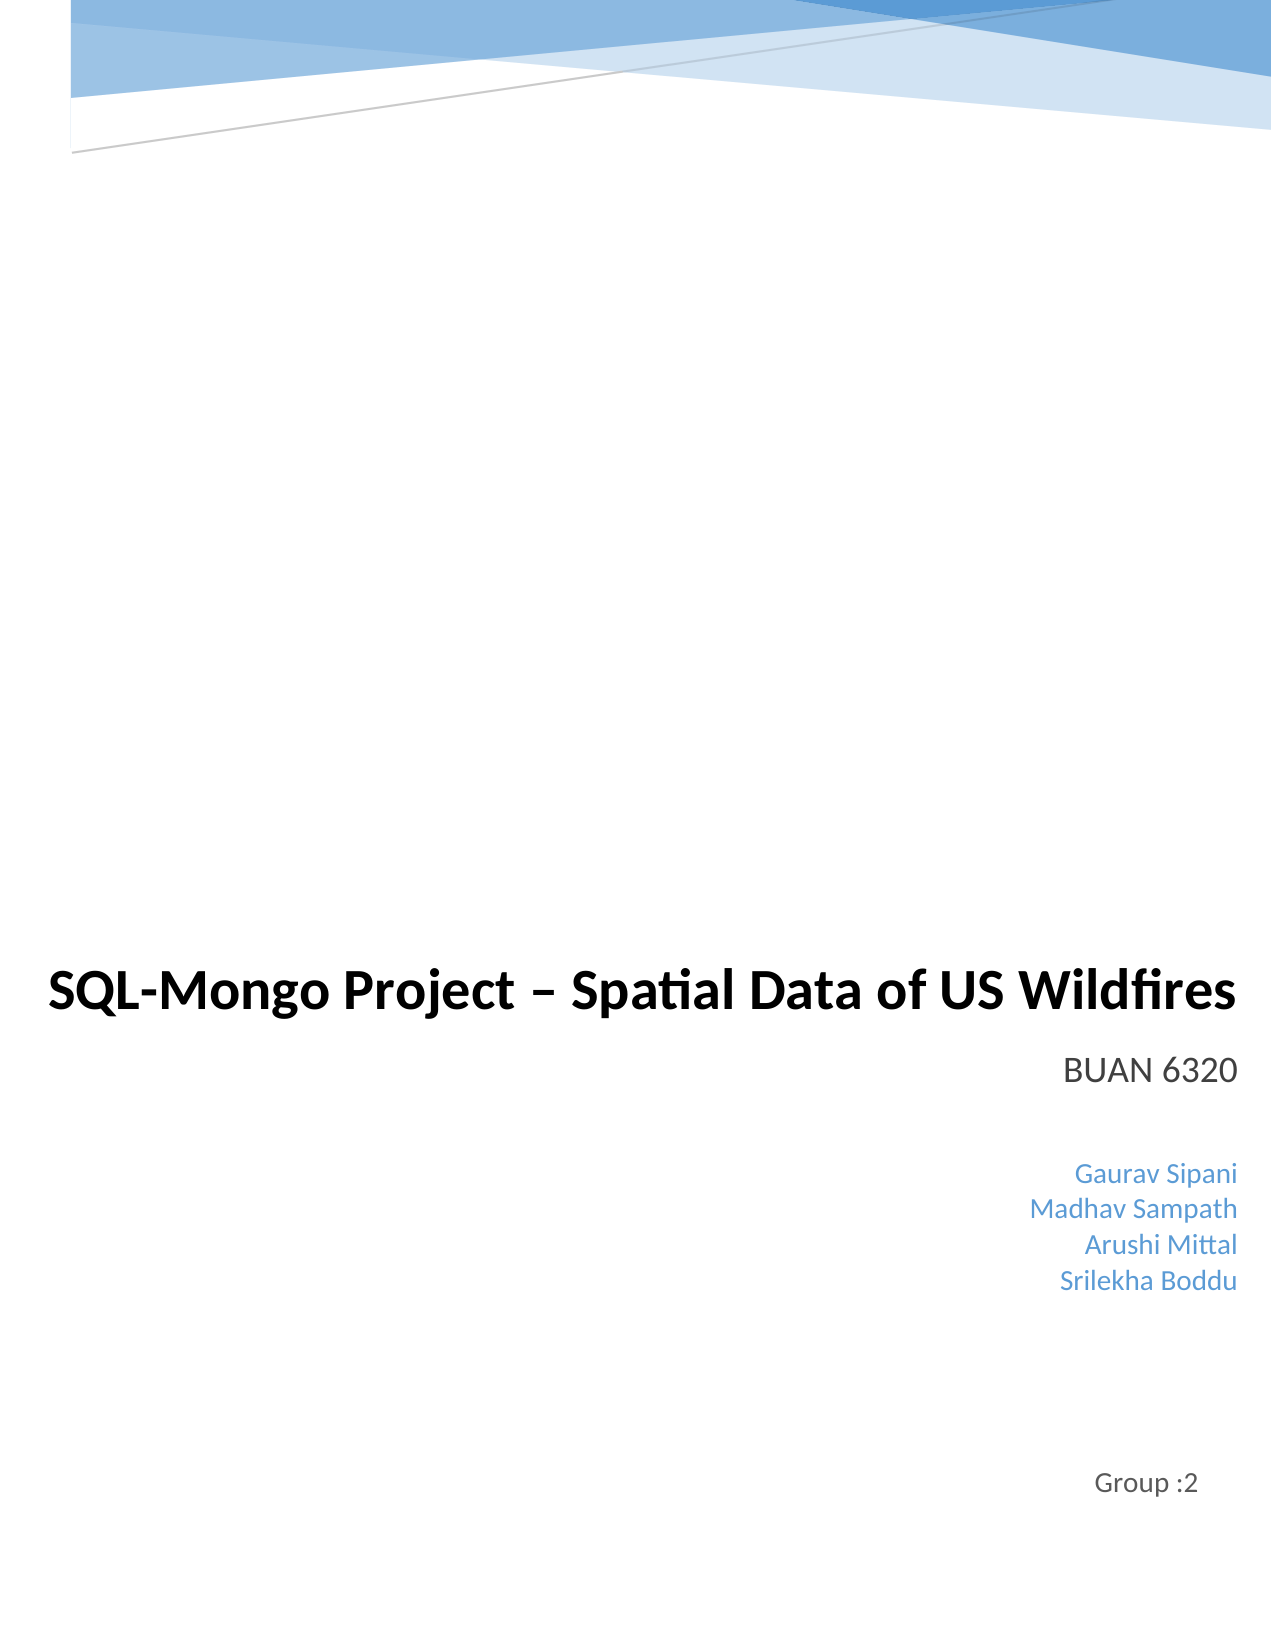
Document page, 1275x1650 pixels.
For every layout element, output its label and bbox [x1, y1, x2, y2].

picture [70, 0, 1271, 169]
